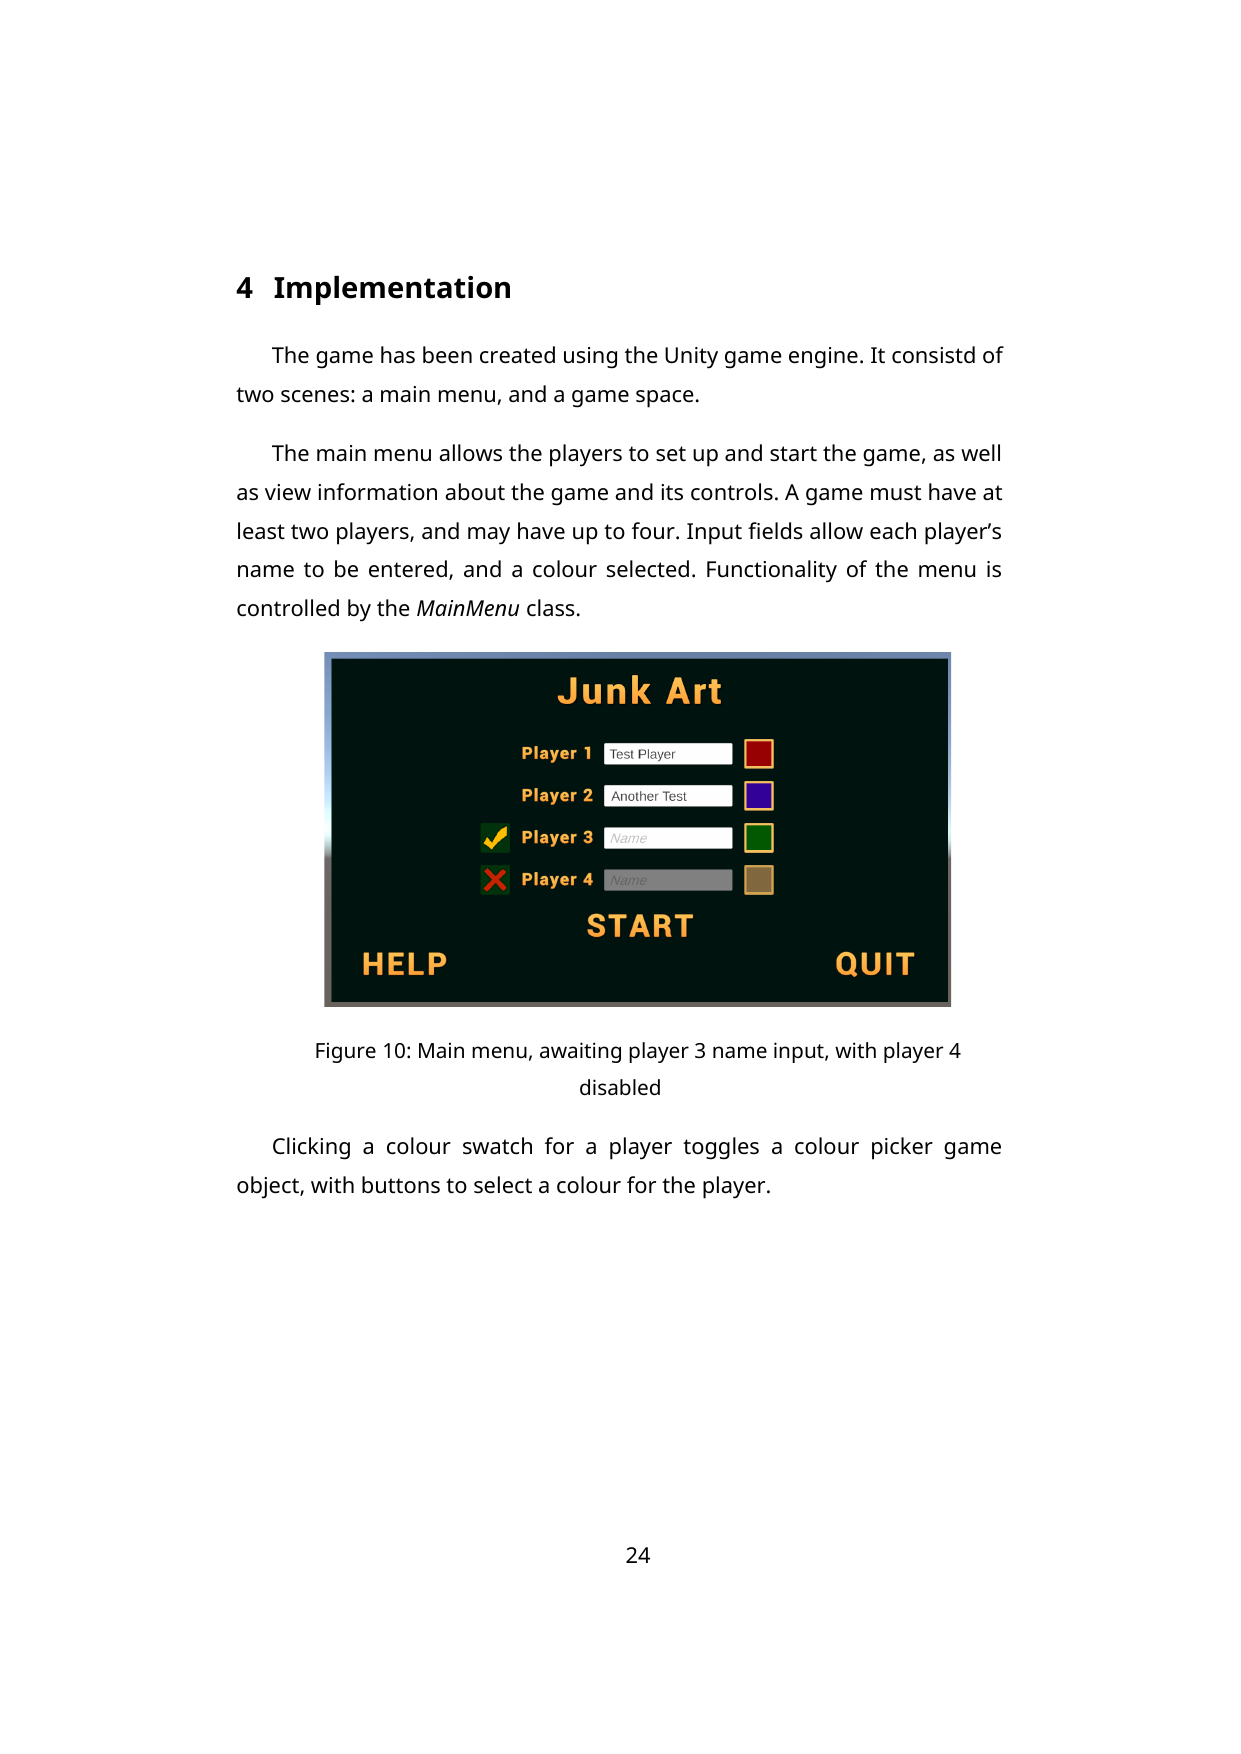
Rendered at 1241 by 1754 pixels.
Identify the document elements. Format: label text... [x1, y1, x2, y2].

text Figure 10: Main menu, awaiting player 3 name input, with player 4 disabled [236, 1037, 1004, 1102]
picture [324, 652, 952, 1007]
text The game has been created using the Unity game engine. It consistd of two scenes: a main menu, and a game space. [236, 340, 1004, 409]
text Clicking a colour swatch for a player toggles a colour picker game object, with buttons to select a colour for the player. [236, 1131, 1004, 1200]
text The main menu allows the players to set up and start the game, as well as view information about the game and its controls. A game must have at least two players, and may have up to four. Input fields allow each player’s name to be entered, and a colour selected. Functionality of the menu is controlled by the MainMenu class. [236, 438, 1004, 623]
subtitle Implementation [236, 268, 1004, 307]
